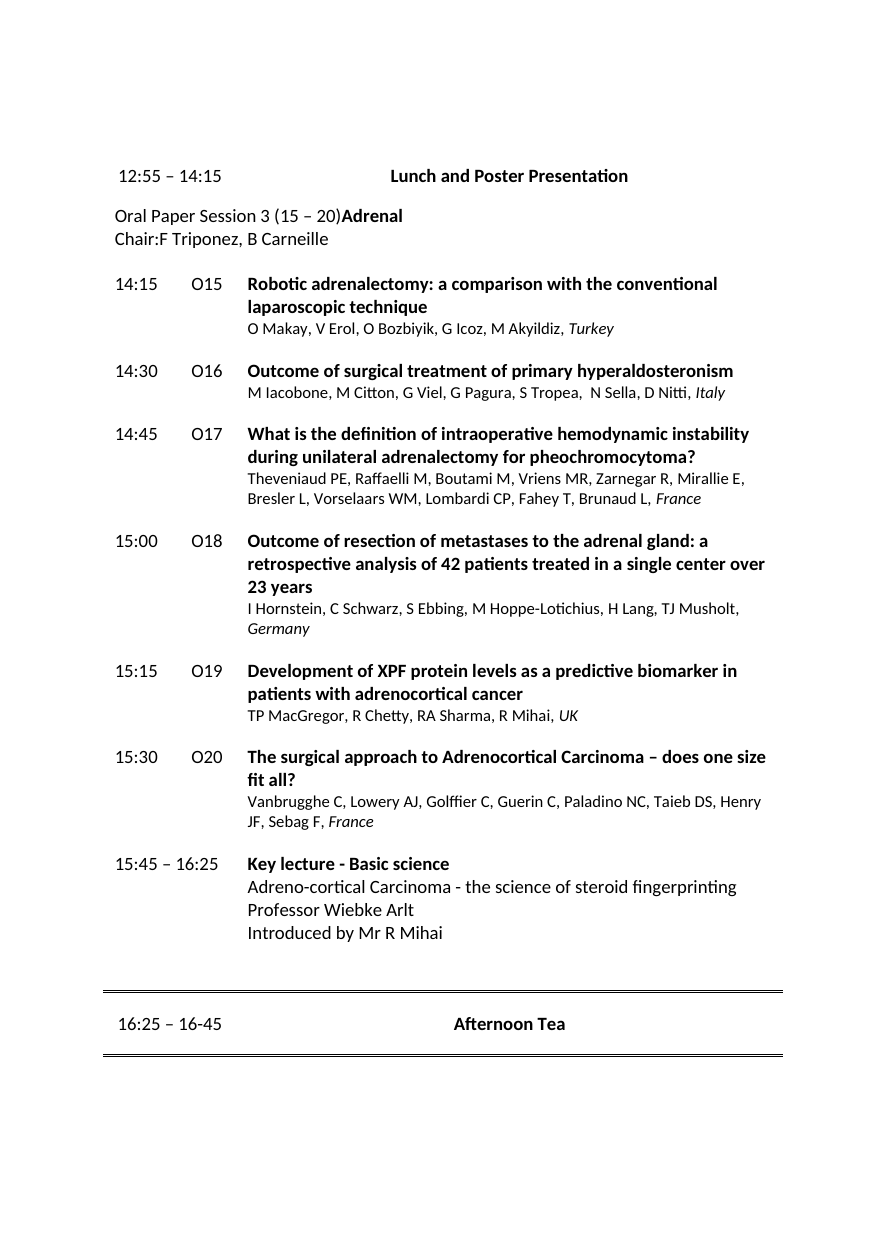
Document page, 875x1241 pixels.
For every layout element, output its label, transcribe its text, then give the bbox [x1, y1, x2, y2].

table_cell O16 [177, 359, 236, 422]
table_cell 15:15 [103, 659, 177, 745]
table_cell 14:15 [103, 273, 177, 359]
table_cell Key lecture - Basic science Adreno-cortical Carcinoma - the science of steroid fingerprinting Professor Wiebke Arlt Introduced by Mr R Mihai [236, 852, 783, 990]
table_cell 14:45 [103, 423, 177, 529]
table_cell Development of XPF protein levels as a predictive biomarker in patients with adrenocortical cancer TP MacGregor, R Chetty, RA Sharma, R Mihai, UK [236, 659, 783, 745]
table_cell O19 [177, 659, 236, 745]
table_cell 16:25 – 16-45 [103, 993, 236, 1054]
table_cell O17 [177, 423, 236, 529]
table_cell 15:30 [103, 745, 177, 852]
table_cell What is the definition of intraoperative hemodynamic instability during unilateral adrenalectomy for pheochromocytoma? Theveniaud PE, Raffaelli M, Boutami M, Vriens MR, Zarnegar R, Mirallie E, Bresler L, Vorselaars WM, Lombardi CP, Fahey T, Brunaud L, France [236, 423, 783, 529]
table_cell 15:45 – 16:25 [103, 852, 236, 990]
table_cell Afternoon Tea [236, 993, 783, 1054]
table_cell Lunch and Poster Presentation [236, 148, 783, 204]
table_cell Outcome of surgical treatment of primary hyperaldosteronism M Iacobone, M Citton, G Viel, G Pagura, S Tropea, N Sella, D Nitti, Italy [236, 359, 783, 422]
table_cell O18 [177, 529, 236, 659]
table_cell Oral Paper Session 3 (15 – 20)Adrenal Chair:F Triponez, B Carneille [103, 204, 783, 272]
table_cell Outcome of resection of metastases to the adrenal gland: a retrospective analysis of 42 patients treated in a single center over 23 years I Hornstein, C Schwarz, S Ebbing, M Hoppe-Lotichius, H Lang, TJ Musholt, Germany [236, 529, 783, 659]
table_cell The surgical approach to Adrenocortical Carcinoma – does one size fit all? Vanbrugghe C, Lowery AJ, Golffier C, Guerin C, Paladino NC, Taieb DS, Henry JF, Sebag F, France [236, 745, 783, 852]
table_cell 15:00 [103, 529, 177, 659]
table_cell Robotic adrenalectomy: a comparison with the conventional laparoscopic technique O Makay, V Erol, O Bozbiyik, G Icoz, M Akyildiz, Turkey [236, 273, 783, 359]
table_cell 12:55 – 14:15 [103, 148, 236, 204]
table_cell 14:30 [103, 359, 177, 422]
table_cell O15 [177, 273, 236, 359]
table_cell O20 [177, 745, 236, 852]
